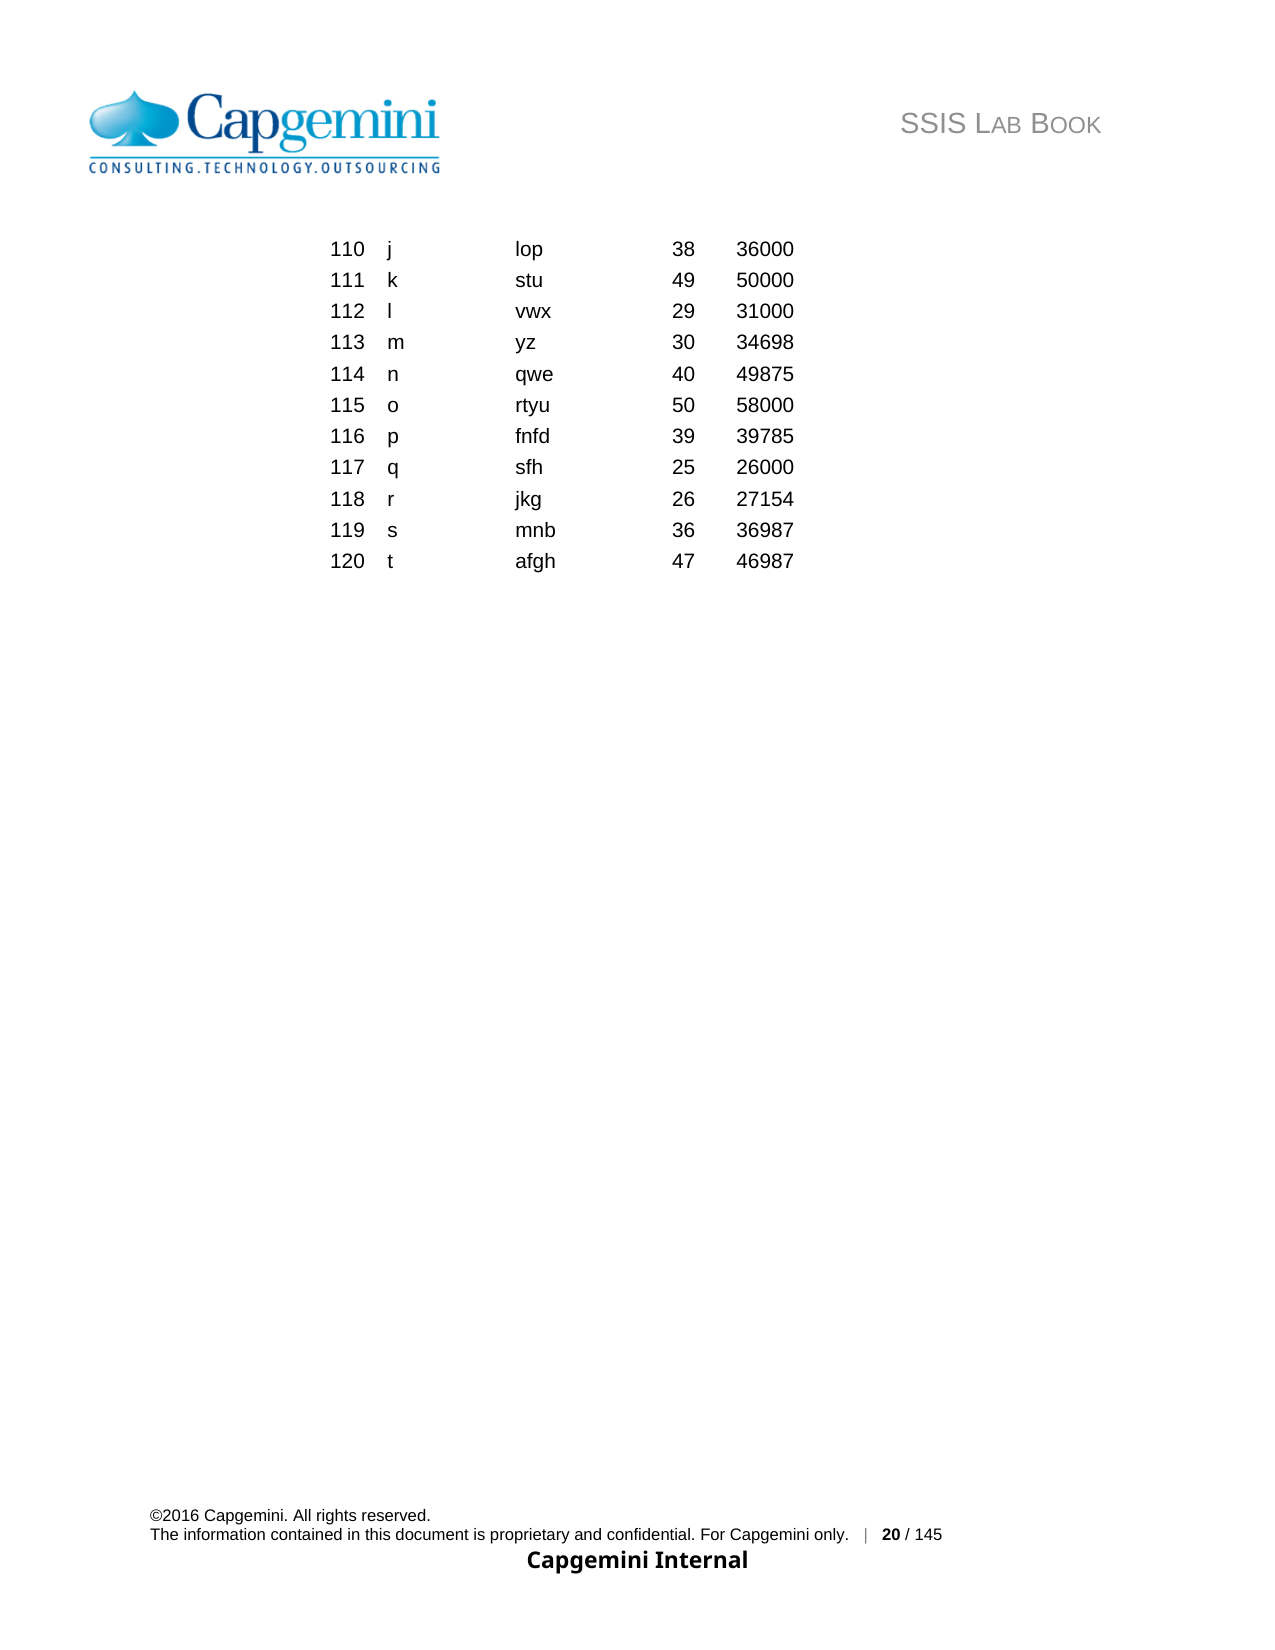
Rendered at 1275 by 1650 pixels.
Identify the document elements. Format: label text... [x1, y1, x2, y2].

table_cell 110 [251, 229, 376, 260]
table_cell afgh [504, 542, 607, 573]
table_cell jkg [504, 479, 607, 510]
table_cell 50 [607, 385, 706, 417]
table_cell sfh [504, 448, 607, 479]
table_cell 119 [251, 510, 376, 542]
table_cell 31000 [706, 292, 805, 323]
table_cell 49875 [706, 354, 805, 385]
table_cell vwx [504, 292, 607, 323]
table_cell 111 [251, 260, 376, 292]
table_cell l [376, 292, 504, 323]
picture [87, 89, 443, 177]
table_cell n [376, 354, 504, 385]
table_cell j [376, 229, 504, 260]
table_cell 36000 [706, 229, 805, 260]
table_cell 120 [251, 542, 376, 573]
table_cell 114 [251, 354, 376, 385]
table_cell 25 [607, 448, 706, 479]
table_cell p [376, 417, 504, 448]
table_cell r [376, 479, 504, 510]
table_cell qwe [504, 354, 607, 385]
table_cell s [376, 510, 504, 542]
table_cell 27154 [706, 479, 805, 510]
table_cell 115 [251, 385, 376, 417]
table_cell 112 [251, 292, 376, 323]
table_cell 29 [607, 292, 706, 323]
table_cell fnfd [504, 417, 607, 448]
table_cell lop [504, 229, 607, 260]
table_cell k [376, 260, 504, 292]
table_cell mnb [504, 510, 607, 542]
table_cell 49 [607, 260, 706, 292]
table_cell 58000 [706, 385, 805, 417]
table_cell 50000 [706, 260, 805, 292]
table_cell 39785 [706, 417, 805, 448]
table_cell 47 [607, 542, 706, 573]
table_cell 36987 [706, 510, 805, 542]
table_cell 36 [607, 510, 706, 542]
table_cell q [376, 448, 504, 479]
table_cell 46987 [706, 542, 805, 573]
table_cell 40 [607, 354, 706, 385]
table_cell 39 [607, 417, 706, 448]
table_cell t [376, 542, 504, 573]
table_cell 117 [251, 448, 376, 479]
table_cell 38 [607, 229, 706, 260]
table_cell 26000 [706, 448, 805, 479]
table_cell yz [504, 323, 607, 354]
table_cell 30 [607, 323, 706, 354]
table_cell m [376, 323, 504, 354]
table_cell 34698 [706, 323, 805, 354]
table_cell 118 [251, 479, 376, 510]
table_cell 26 [607, 479, 706, 510]
table_cell o [376, 385, 504, 417]
table_cell rtyu [504, 385, 607, 417]
table_cell 113 [251, 323, 376, 354]
table_cell stu [504, 260, 607, 292]
table_cell 116 [251, 417, 376, 448]
